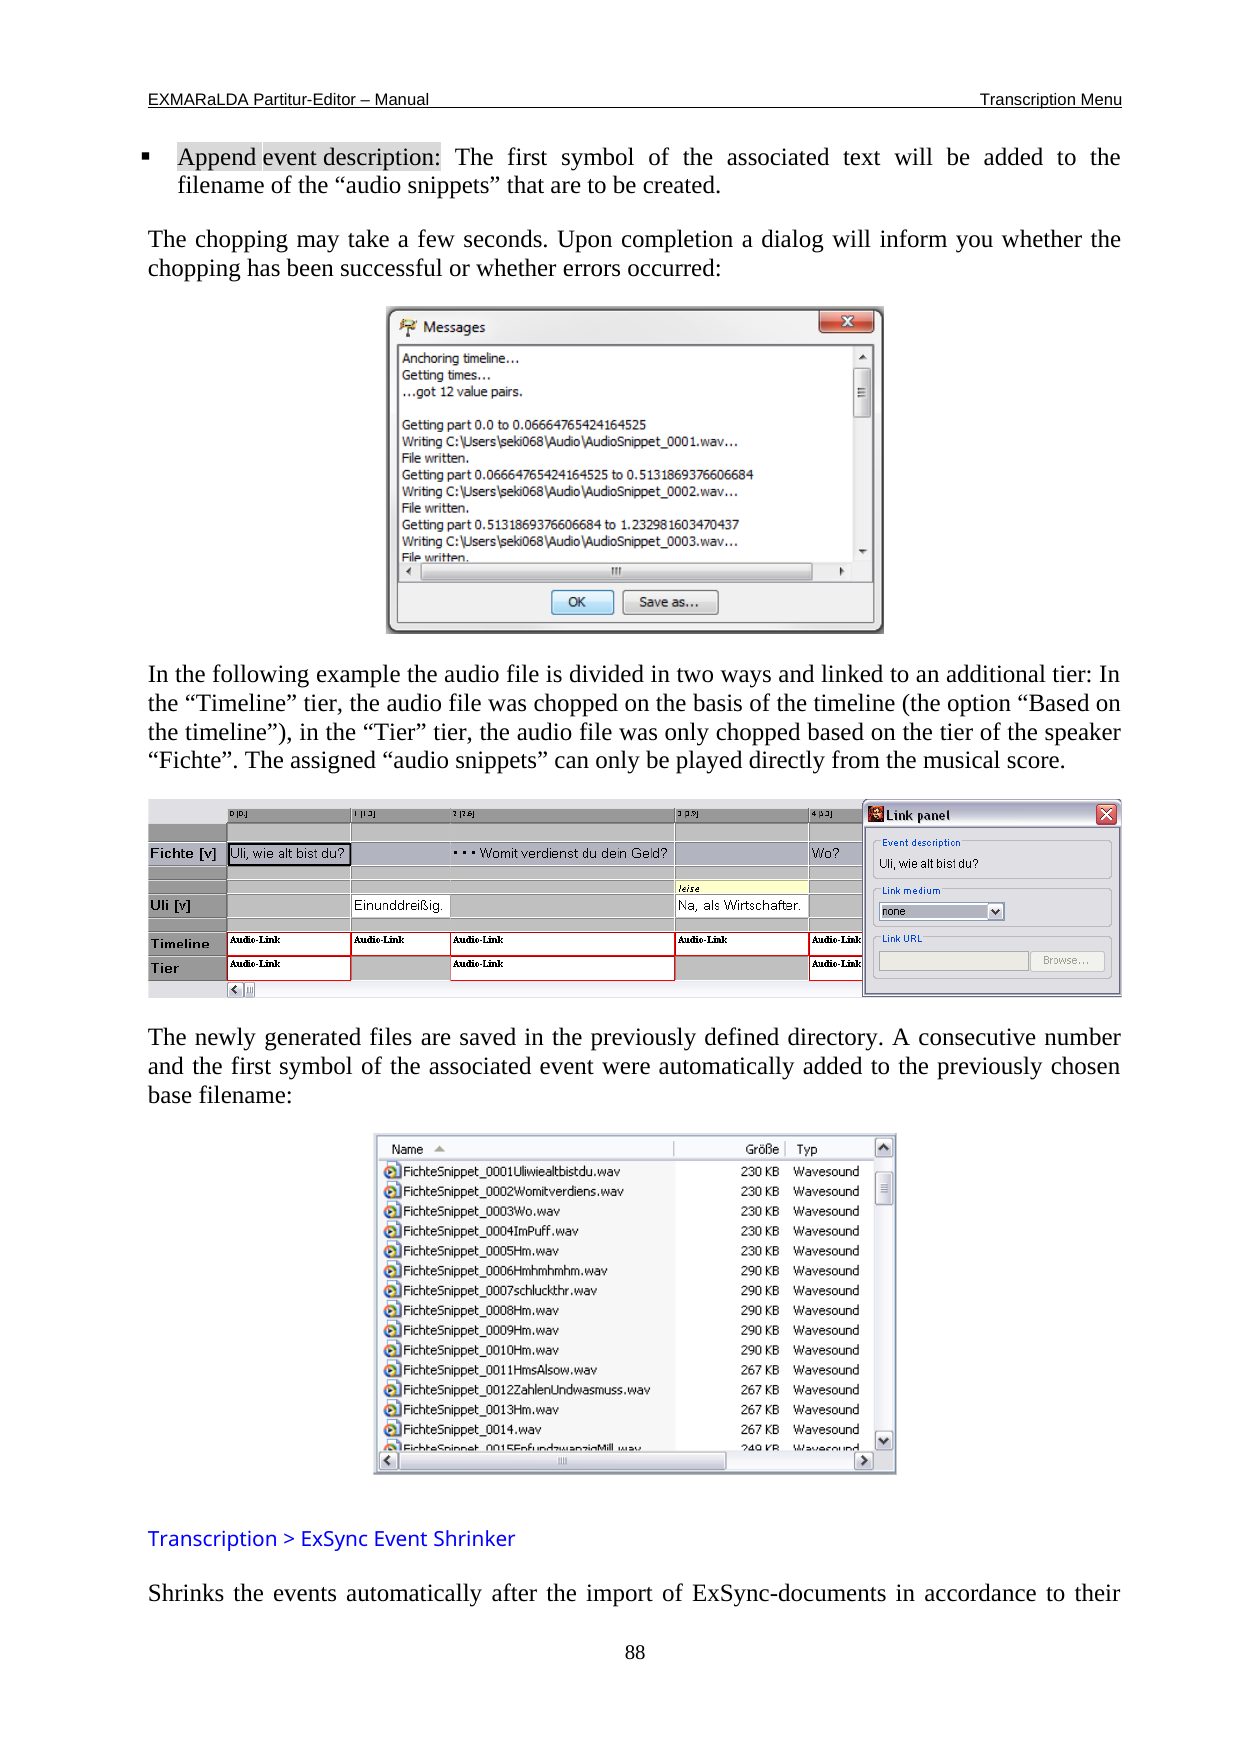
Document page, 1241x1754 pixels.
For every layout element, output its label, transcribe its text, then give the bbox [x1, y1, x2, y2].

text The newly generated files are saved in the previously defined directory. A consecutive number and the first symbol of the associated event were automatically added to the previously chosen base filename: [148, 1022, 1122, 1109]
picture [373, 1133, 897, 1475]
text Append event description: The first symbol of the associated text will be added to the filename of the “audio snippets” that are to be created. [139, 142, 1122, 199]
subtitle Transcription > ExSync Event Shrinker [148, 1524, 1122, 1553]
picture [148, 799, 1122, 998]
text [148, 1578, 1122, 1607]
text In the following example the audio file is divided in two ways and linked to an additional tier: In the “Timeline” tier, the audio file was chopped on the basis of the timeline (the option “Based on the timeline”), in the “Tier” tier, the audio file was only chopped based on the tier of the speaker “Fichte”. The assigned “audio snippets” can only be played directly from the musical score. [148, 659, 1122, 774]
text The chopping may take a few seconds. Upon completion a dialog will inform you whether the chopping has been successful or whether errors occurred: [148, 224, 1122, 282]
picture [385, 306, 884, 634]
